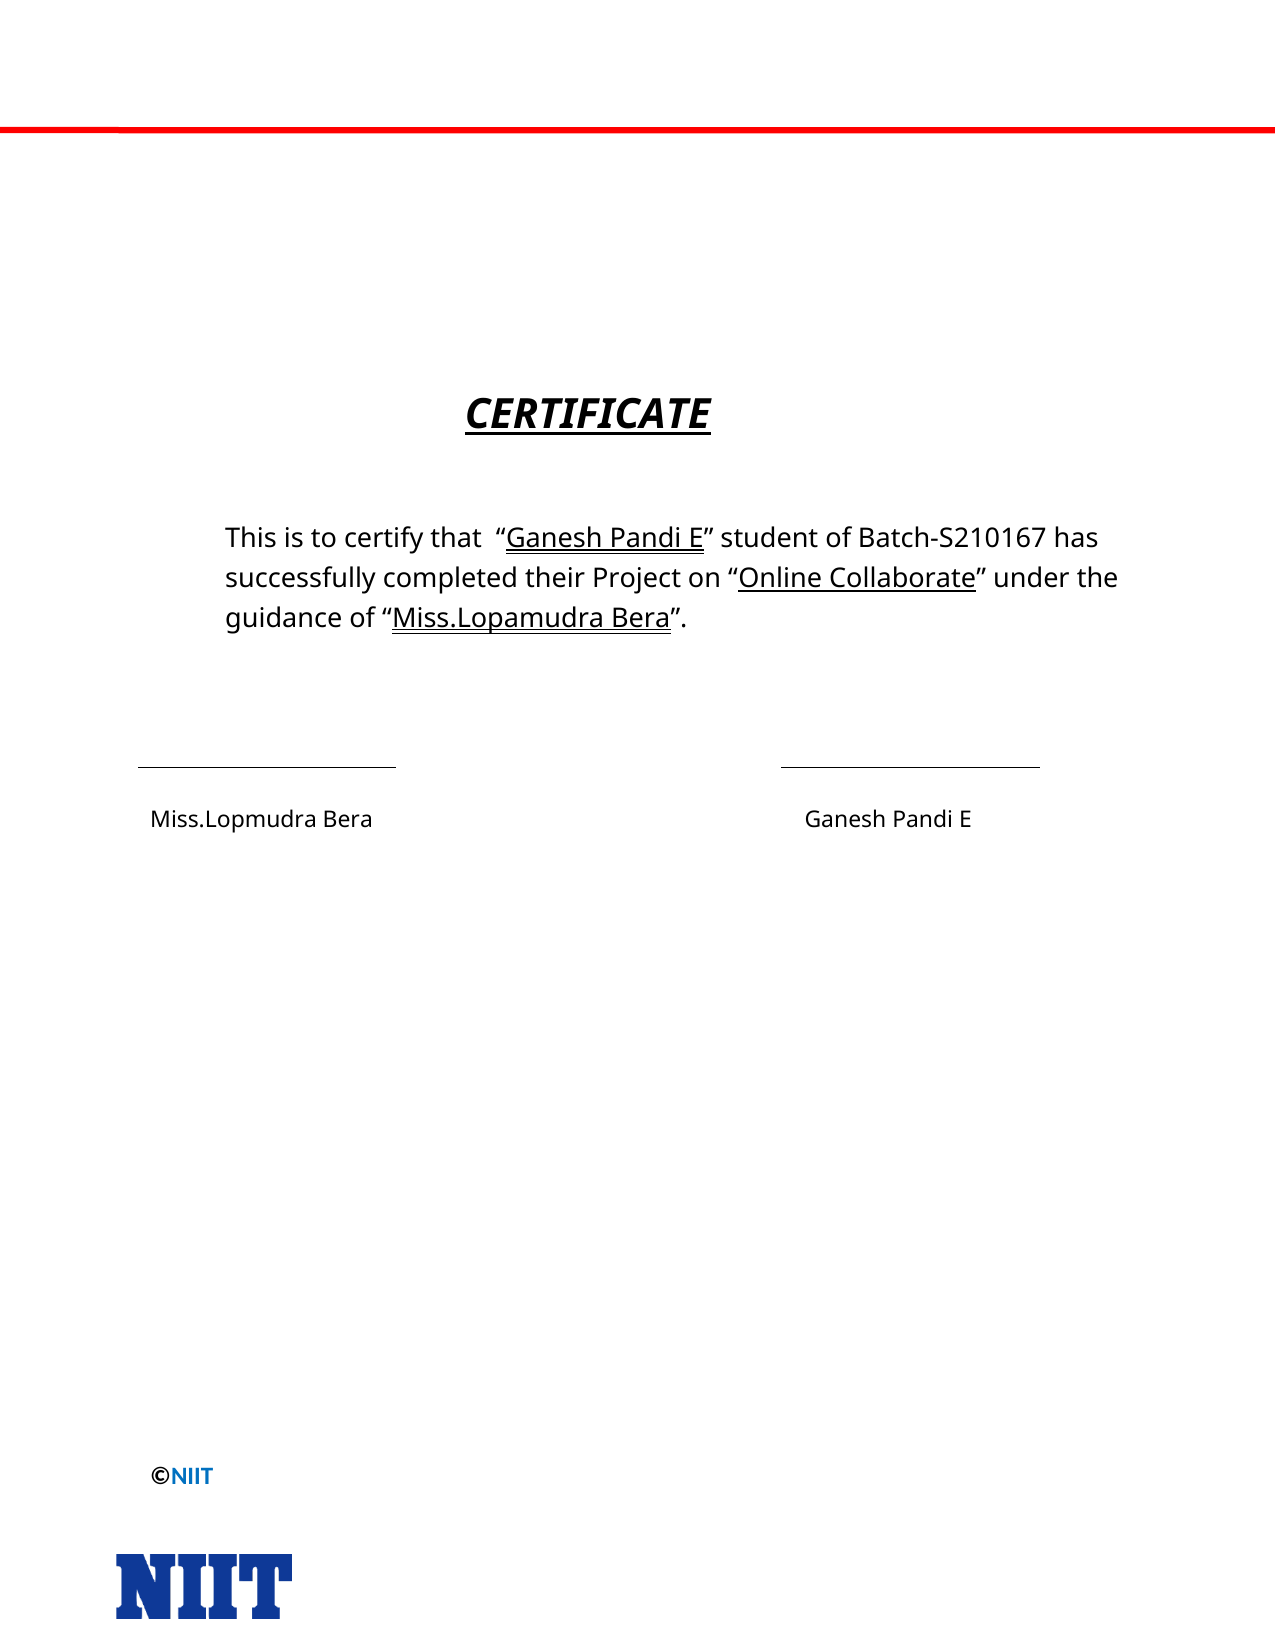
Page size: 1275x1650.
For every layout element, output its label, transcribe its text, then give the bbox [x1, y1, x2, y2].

picture [116, 1554, 292, 1619]
text Miss.Lopmudra Bera Ganesh Pandi E [150, 803, 1125, 834]
text This is to certify that “Ganesh Pandi E” student of Batch-S210167 has successfully completed their Project on “Online Collaborate” under the guidance of “Miss.Lopamudra Bera”. [225, 519, 1125, 635]
text CERTIFICATE [464, 384, 1125, 441]
